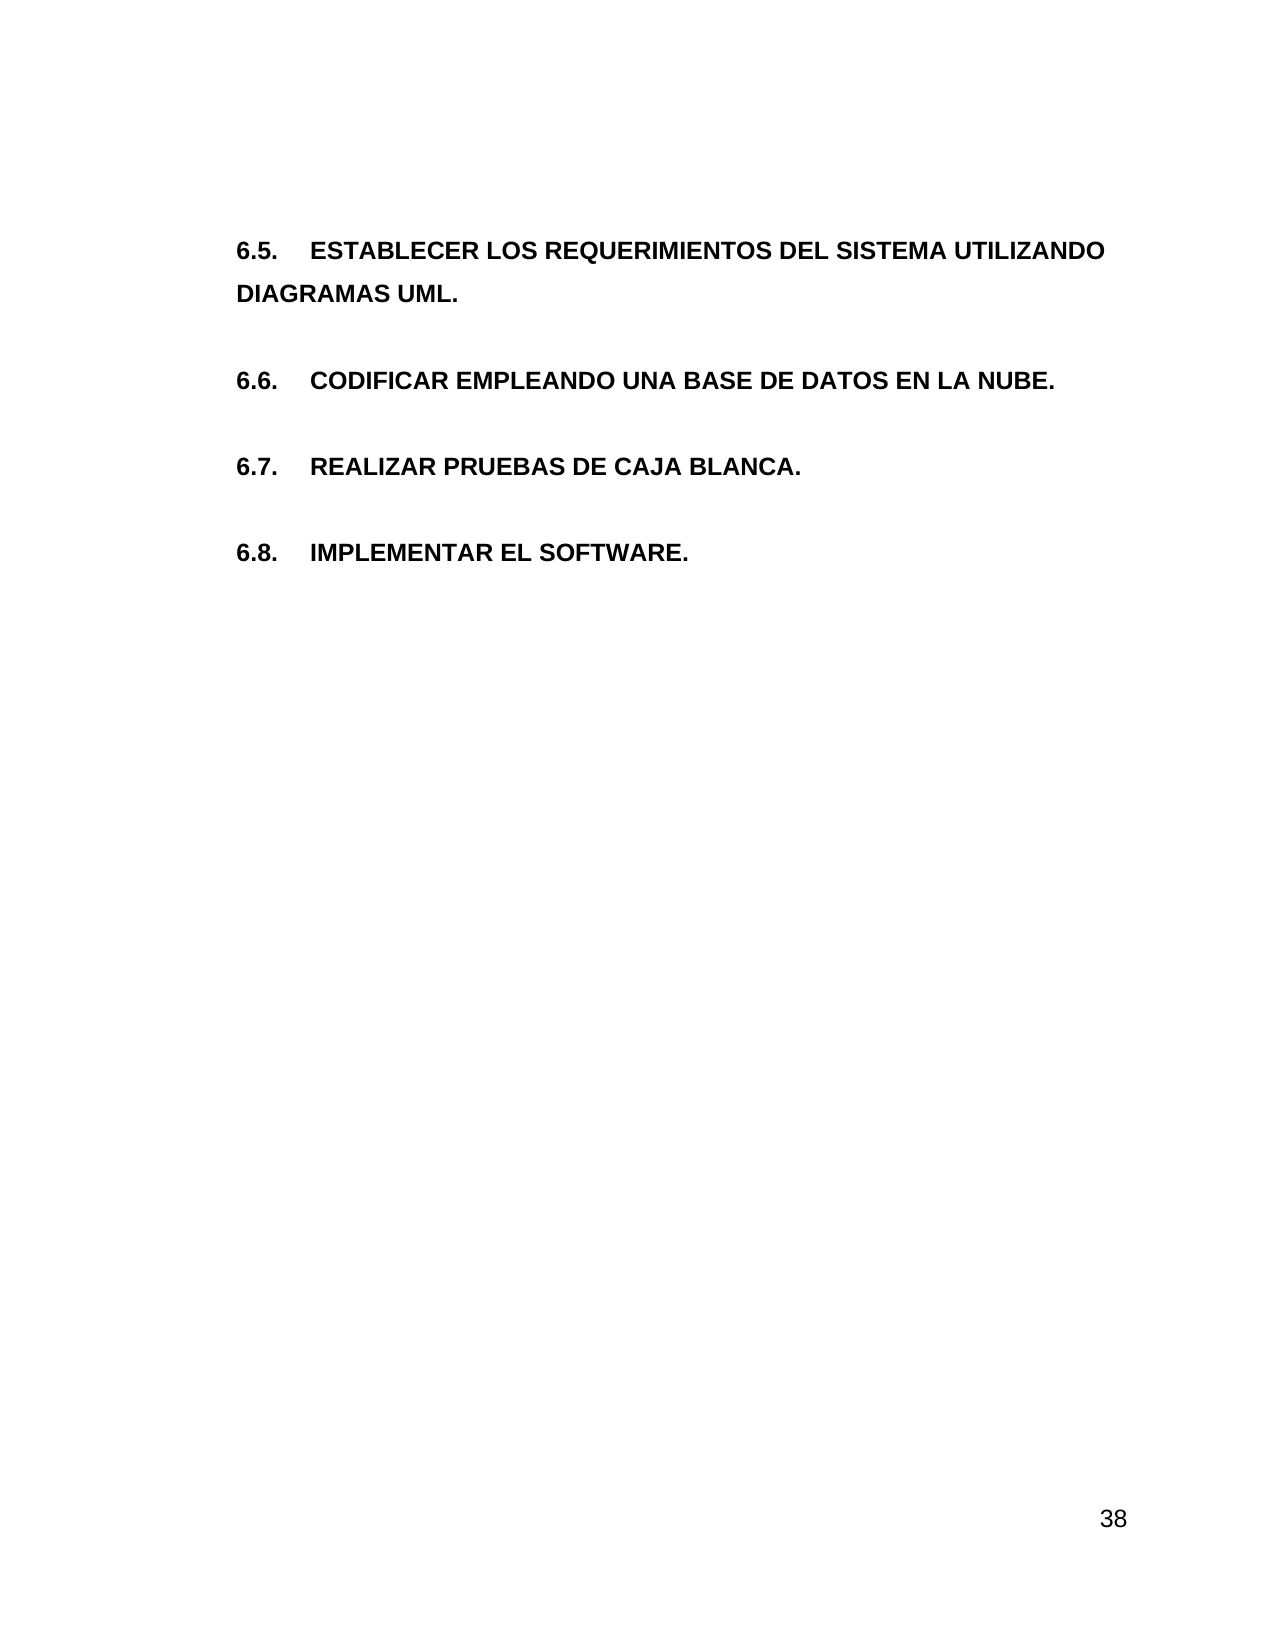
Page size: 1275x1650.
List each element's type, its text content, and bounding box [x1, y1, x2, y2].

text Codificar empleando una base de datos en la nube. [236, 366, 1127, 394]
text Implementar el software. [236, 538, 1127, 567]
text Realizar pruebas de caja blanca. [236, 452, 1127, 481]
text Establecer los requerimientos del sistema utilizando diagramas UML. [236, 236, 1127, 308]
